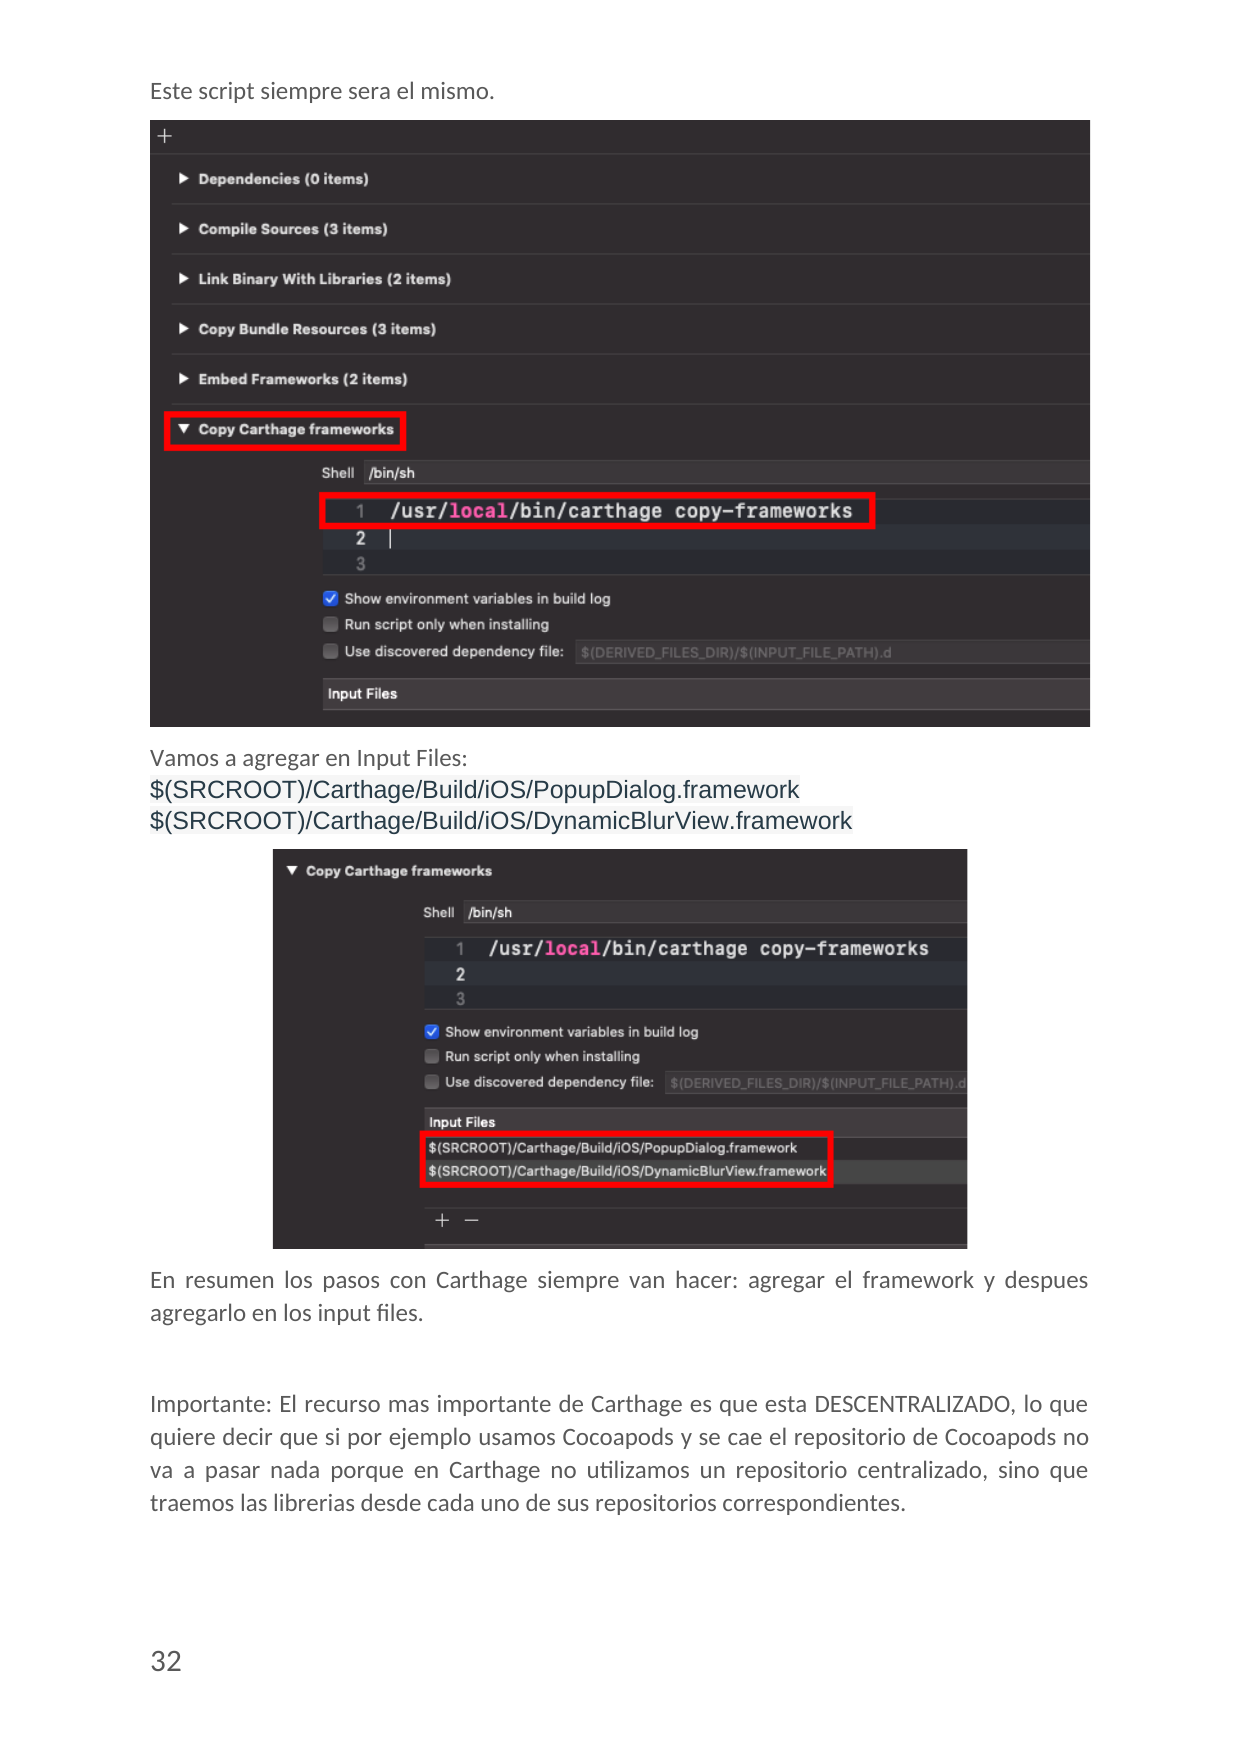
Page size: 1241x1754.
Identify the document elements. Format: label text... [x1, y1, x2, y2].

picture [150, 120, 1091, 727]
text En resumen los pasos con Carthage siempre van hacer: agregar el framework y despues agregarlo en los input files. [150, 1264, 1090, 1328]
picture [272, 849, 968, 1249]
text Este script siempre sera el mismo. [150, 75, 1090, 106]
text Vamos a agregar en Input Files: $(SRCROOT)/Carthage/Build/iOS/PopupDialog.framework $(SRCROOT)/Carthage/Build/iOS/DynamicBlurView.framework [150, 742, 1090, 834]
text Importante: El recurso mas importante de Carthage es que esta DESCENTRALIZADO, lo que quiere decir que si por ejemplo usamos Cocoapods y se cae el repositorio de Cocoapods no va a pasar nada porque en Carthage no utilizamos un repositorio centralizado, sino que traemos las librerias desde cada uno de sus repositorios correspondientes. [150, 1388, 1090, 1517]
